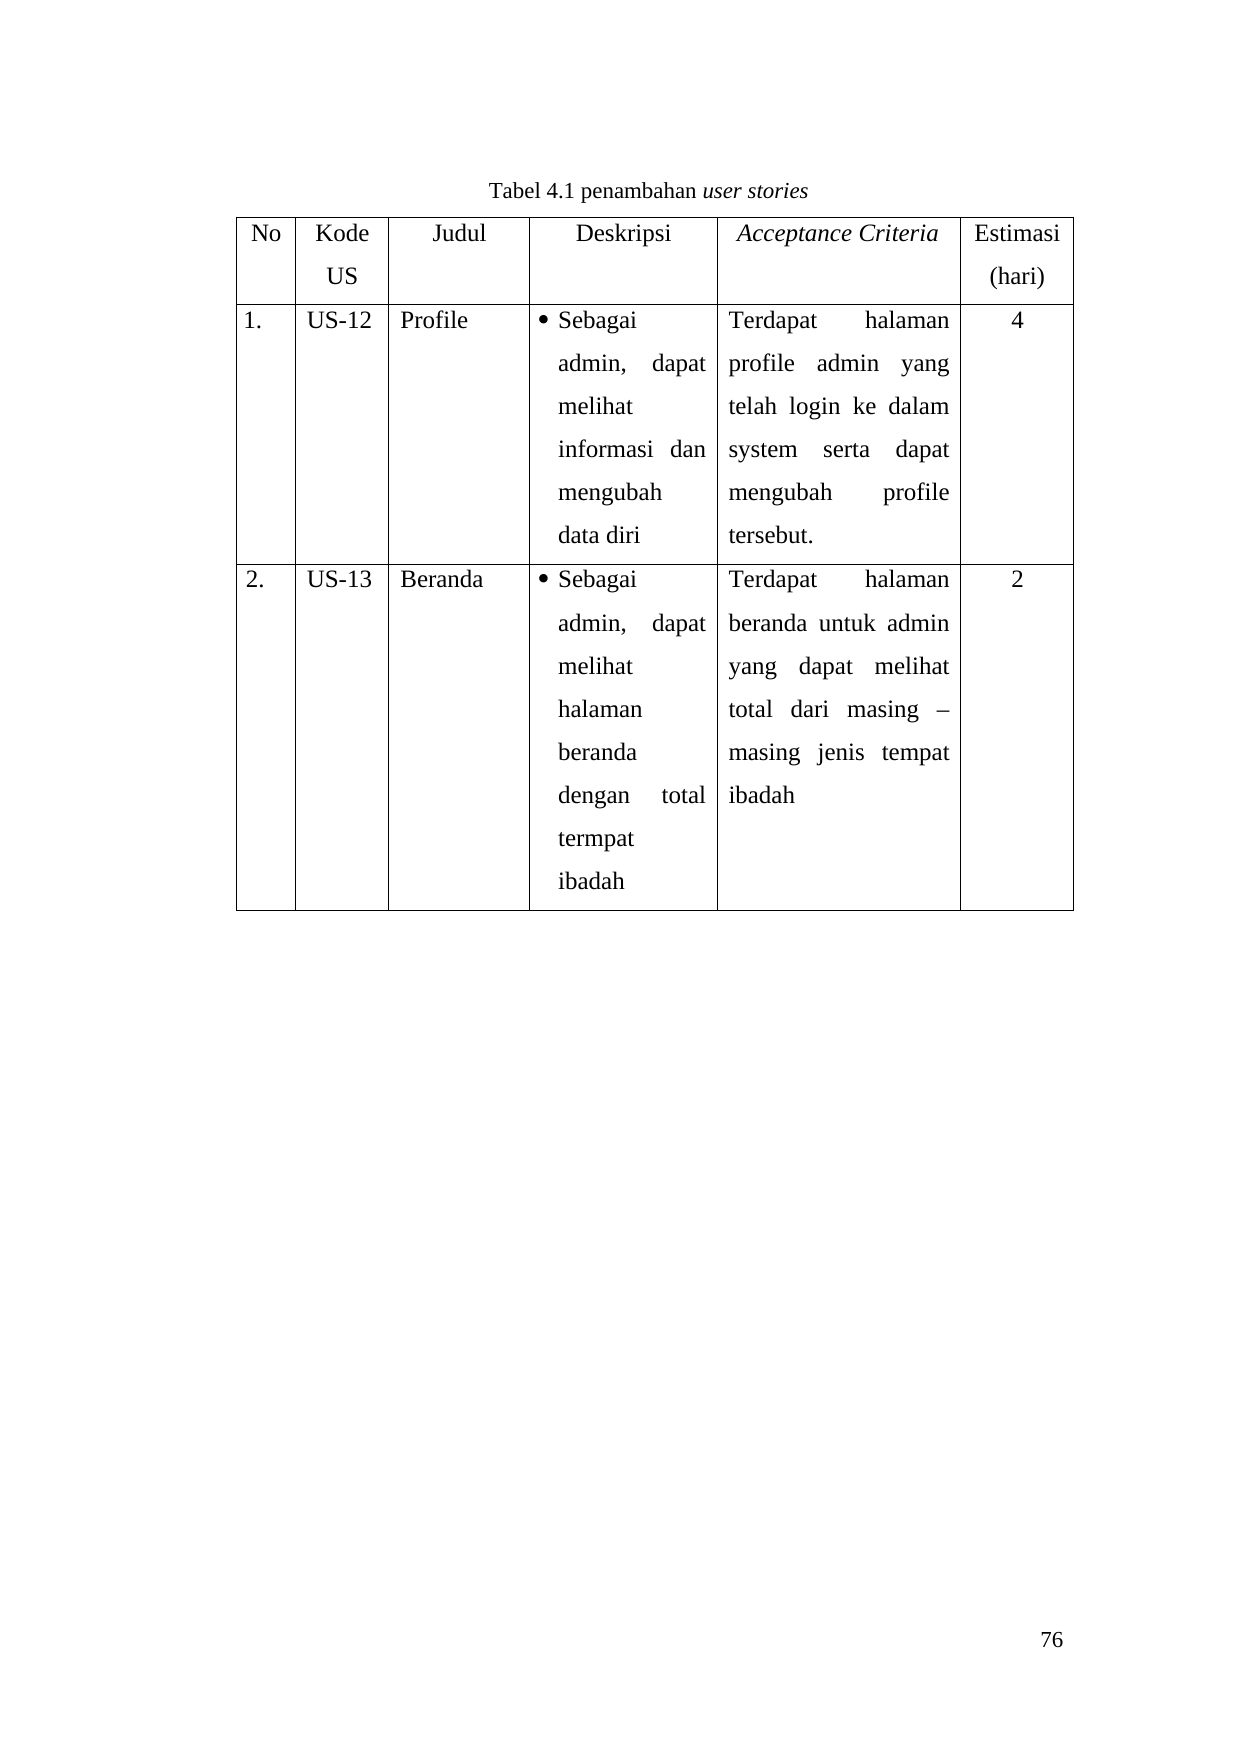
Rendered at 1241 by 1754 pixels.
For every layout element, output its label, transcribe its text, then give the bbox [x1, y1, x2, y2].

table_cell US-13 [296, 565, 388, 909]
table_cell Terdapat halaman profile admin yang telah login ke dalam system serta dapat mengubah profile tersebut. [718, 305, 960, 563]
table_header Estimasi (hari) [961, 218, 1073, 304]
table_cell [237, 305, 295, 563]
table_cell Profile [389, 305, 529, 563]
table_header Judul [389, 218, 529, 304]
text Tabel 4.1 penambahan user stories [236, 177, 1063, 203]
table_header Deskripsi [530, 218, 717, 304]
table_cell 2 [961, 565, 1073, 909]
table_cell Terdapat halaman beranda untuk admin yang dapat melihat total dari masing – masing jenis tempat ibadah [718, 565, 960, 909]
table_header Acceptance Criteria [718, 218, 960, 304]
table_cell 4 [961, 305, 1073, 563]
table_cell Sebagai admin, dapat melihat informasi dan mengubah data diri [530, 305, 717, 563]
table_cell Beranda [389, 565, 529, 909]
table_header Kode US [296, 218, 388, 304]
table_cell [237, 565, 295, 909]
table_cell US-12 [296, 305, 388, 563]
table_cell Sebagai admin, dapat melihat halaman beranda dengan total termpat ibadah [530, 565, 717, 909]
table_header No [237, 218, 295, 304]
